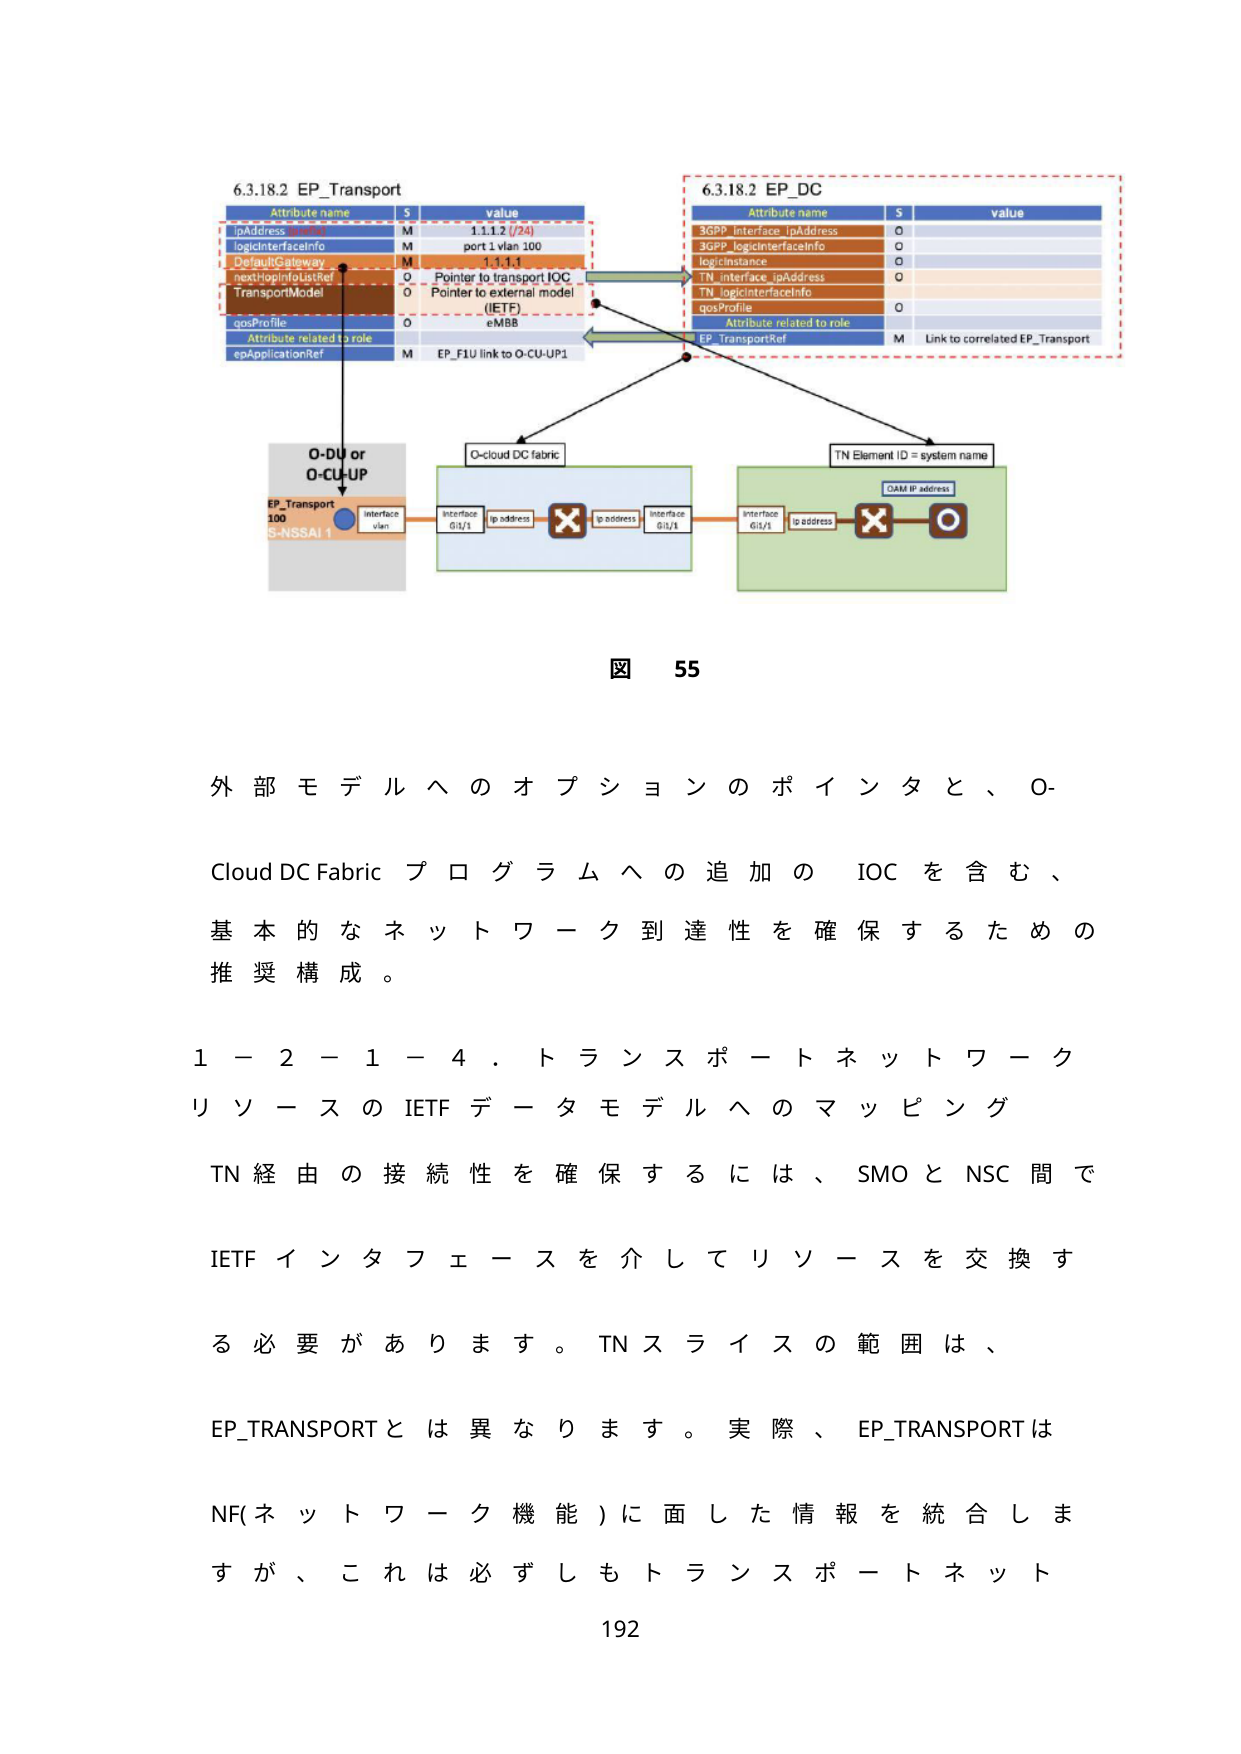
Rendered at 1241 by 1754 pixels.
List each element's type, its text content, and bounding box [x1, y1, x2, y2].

text 外部モデルへのオプションのポインタと、O-Cloud DC Fabric プログラムへの追加の IOC を含む、基本的なネットワーク到達性を確保するための推奨構成。 [198, 752, 1116, 988]
text １－２－１－４．トランスポートネットワークリソースのIETFデータモデルへのマッピング [168, 1040, 1116, 1139]
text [198, 1139, 1116, 1588]
picture [210, 162, 1133, 604]
text 図 55 [198, 634, 1116, 701]
